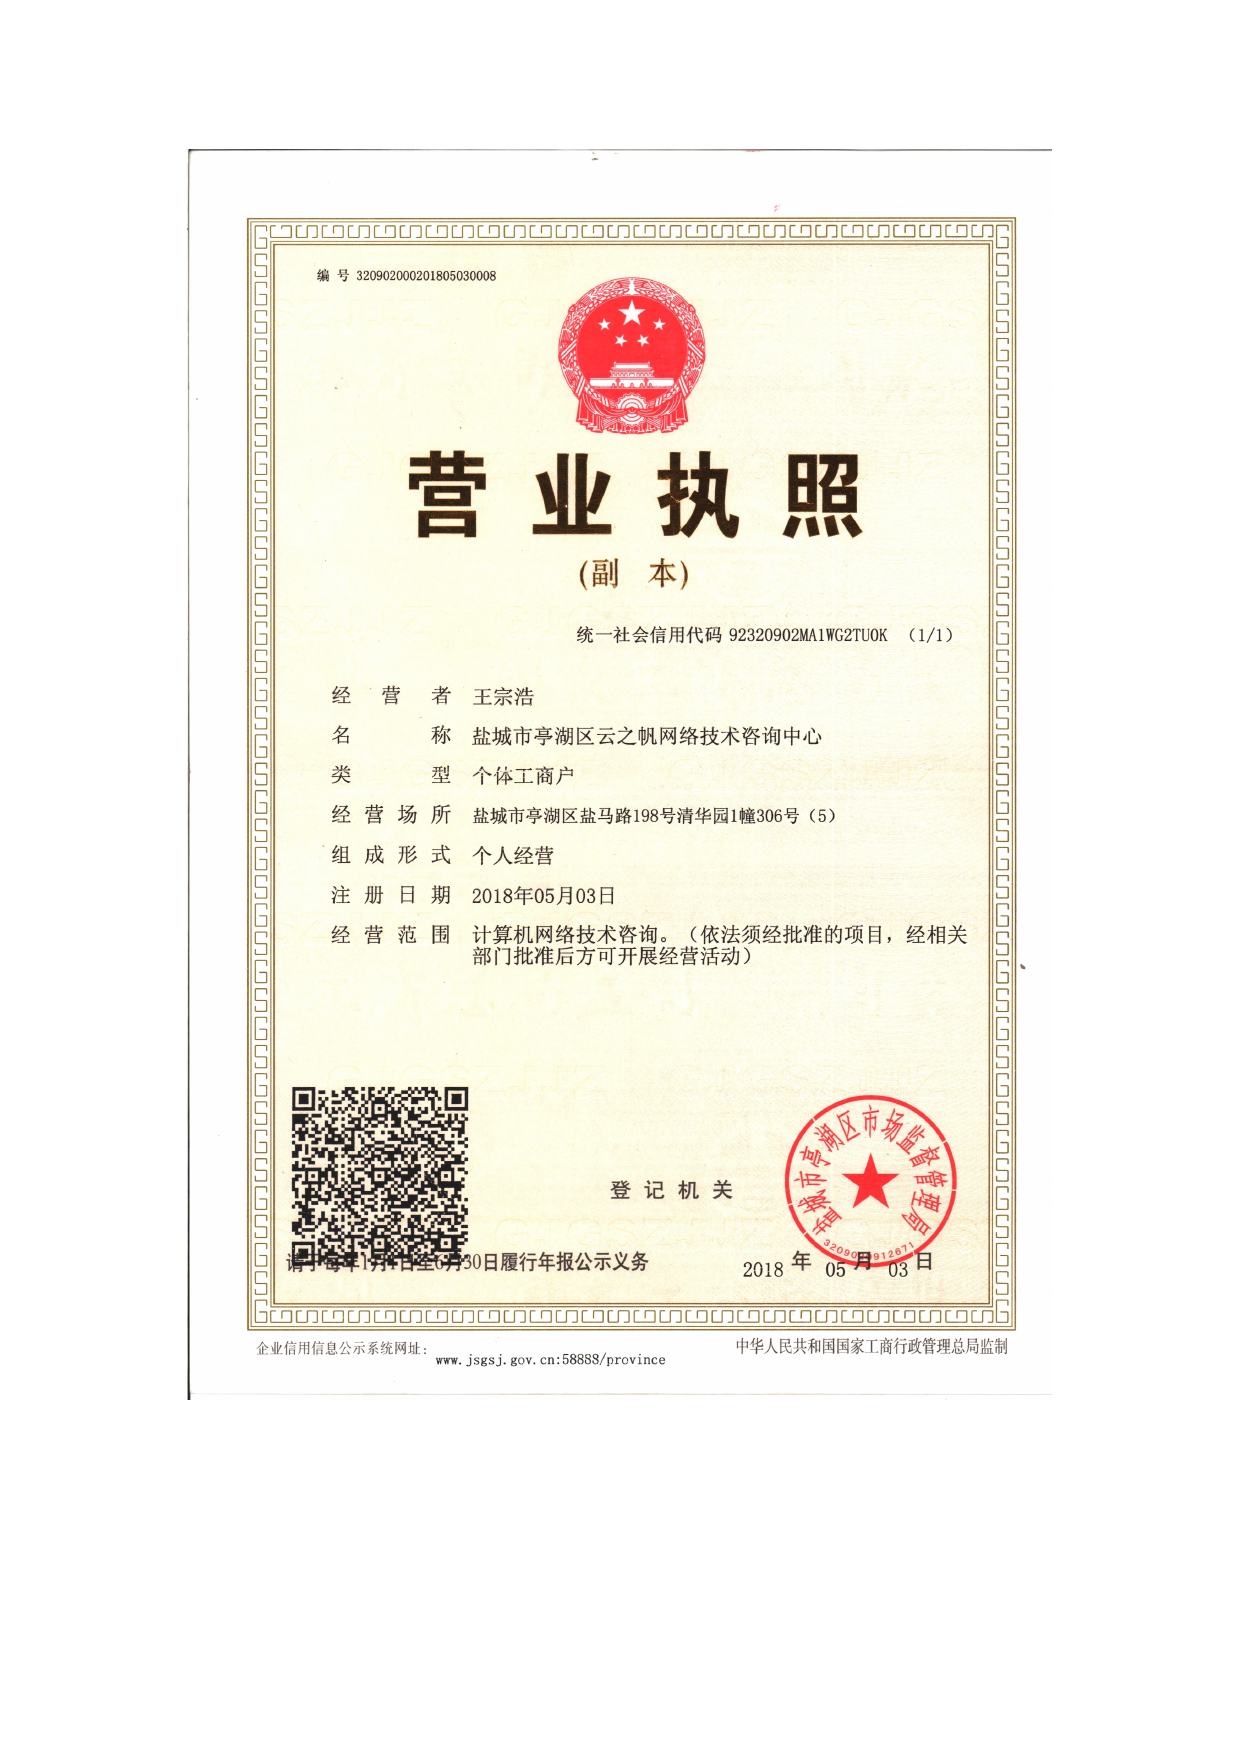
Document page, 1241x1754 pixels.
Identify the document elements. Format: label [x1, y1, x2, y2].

picture [187, 149, 1052, 1400]
